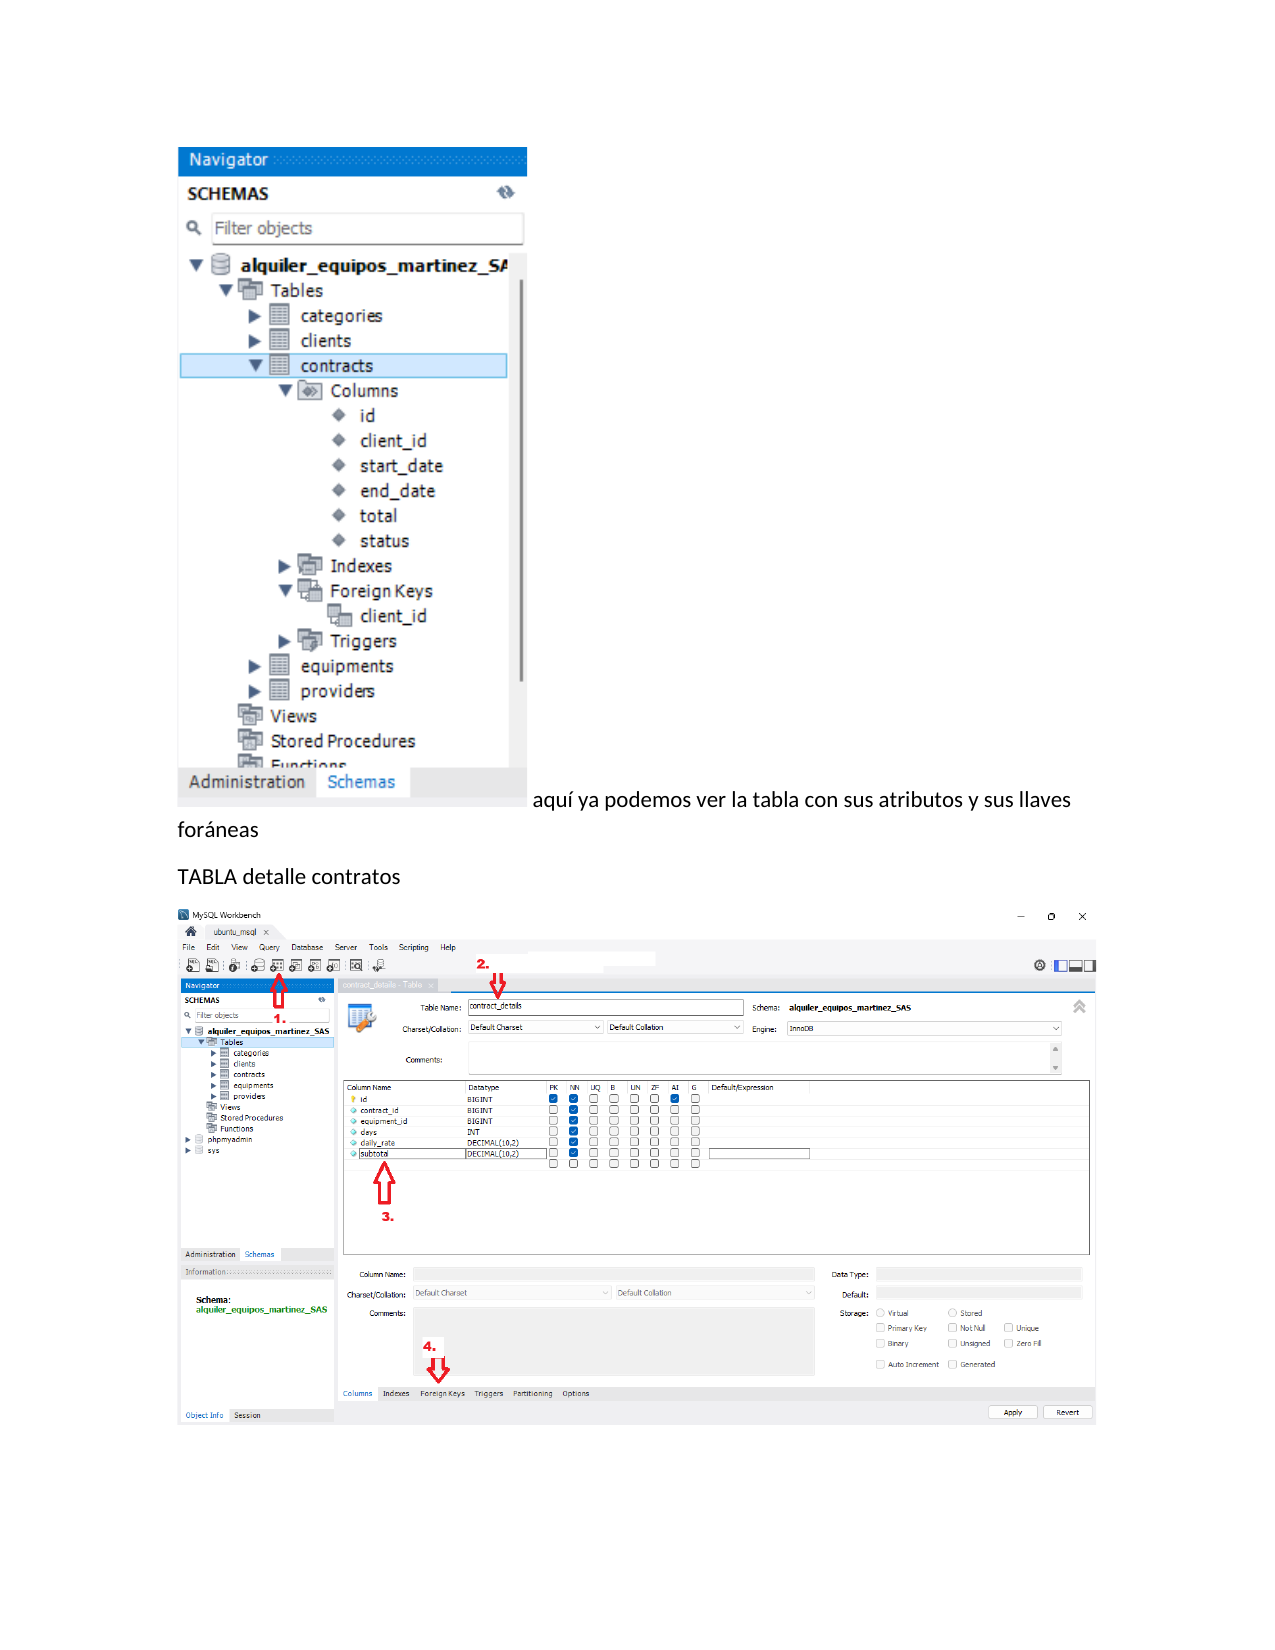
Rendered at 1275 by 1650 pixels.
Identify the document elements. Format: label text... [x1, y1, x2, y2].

picture [177, 908, 1097, 1425]
text TABLA detalle contratos [177, 862, 1098, 890]
picture [177, 147, 528, 807]
